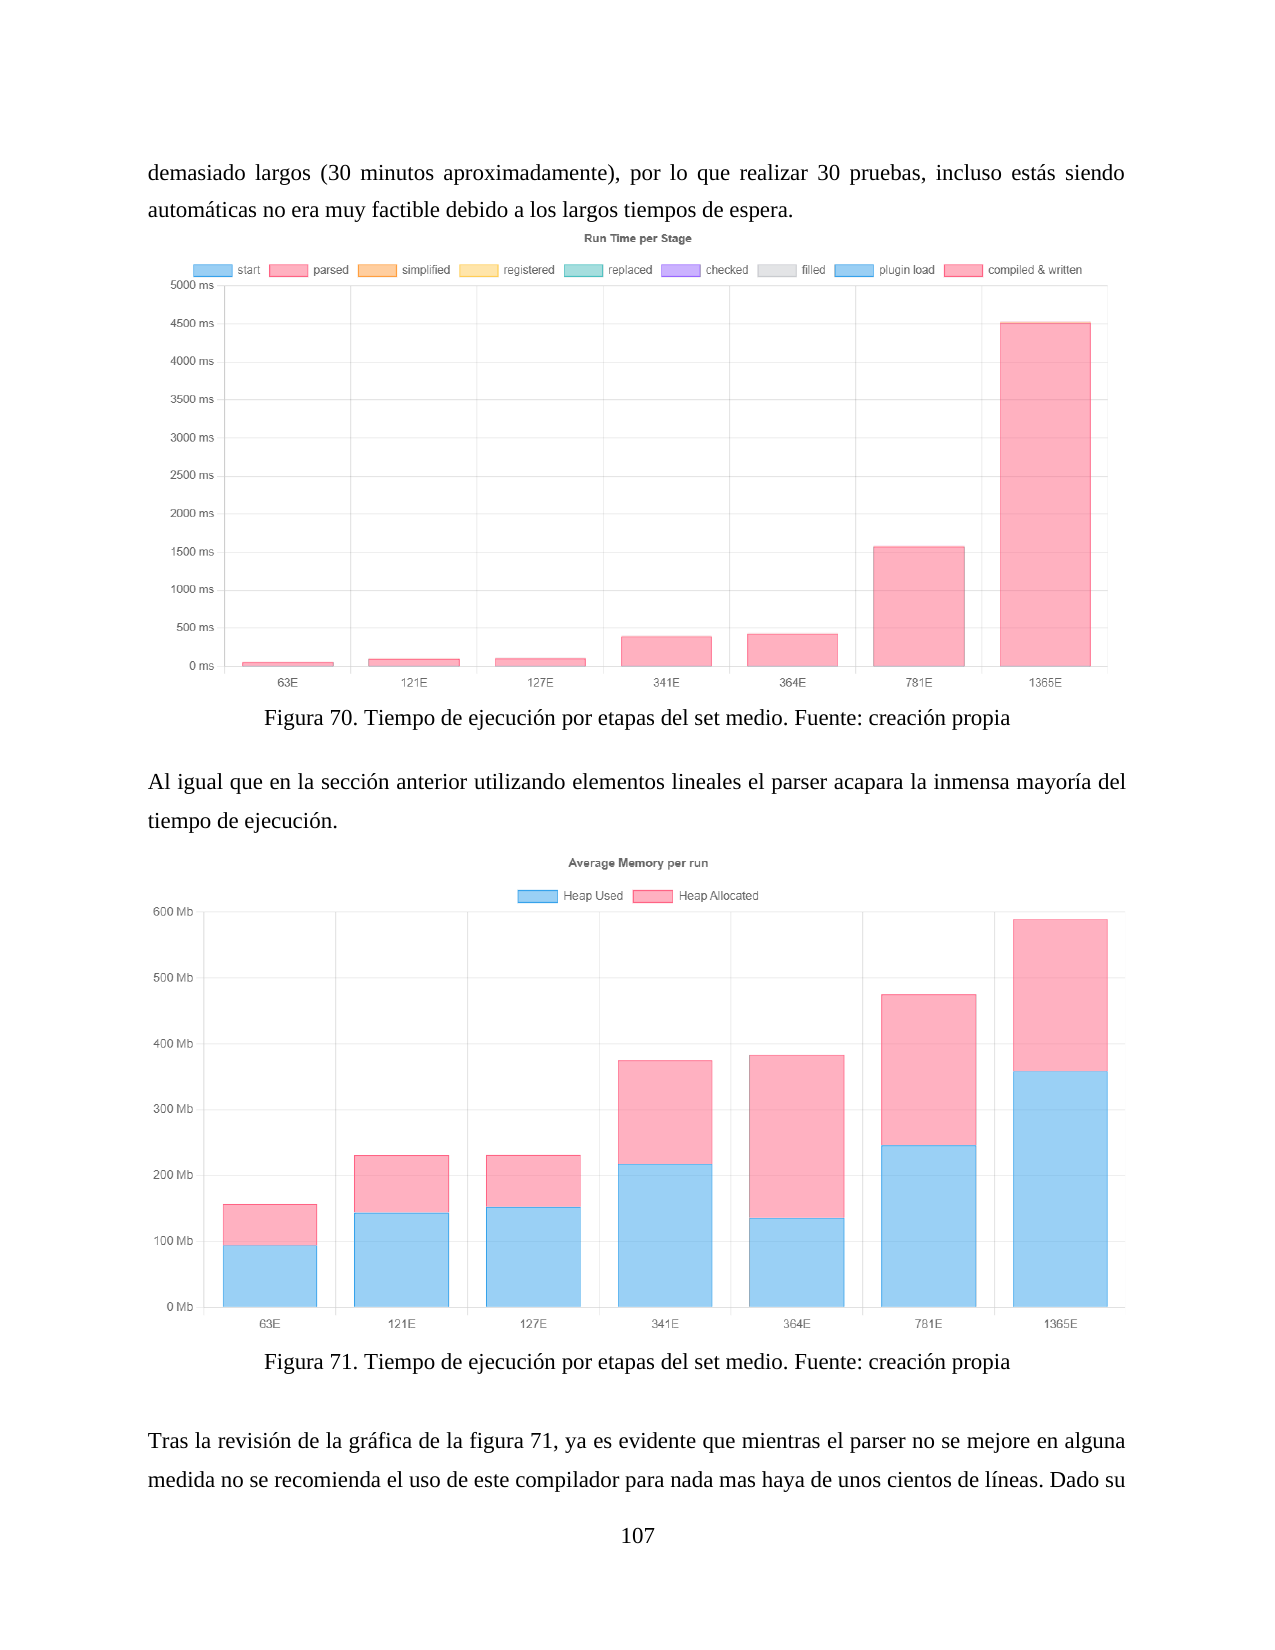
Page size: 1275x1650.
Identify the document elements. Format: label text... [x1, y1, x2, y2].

picture [150, 847, 1125, 1335]
text Figura 71. Tiempo de ejecución por etapas del set medio. Fuente: creación propia [148, 1348, 1127, 1374]
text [148, 148, 1127, 223]
text Al igual que en la sección anterior utilizando elementos lineales el parser acapara la inmensa mayoría del tiempo de ejecución. [148, 768, 1127, 834]
picture [167, 222, 1108, 693]
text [148, 1427, 1127, 1493]
text Figura 70. Tiempo de ejecución por etapas del set medio. Fuente: creación propia [148, 693, 1127, 731]
